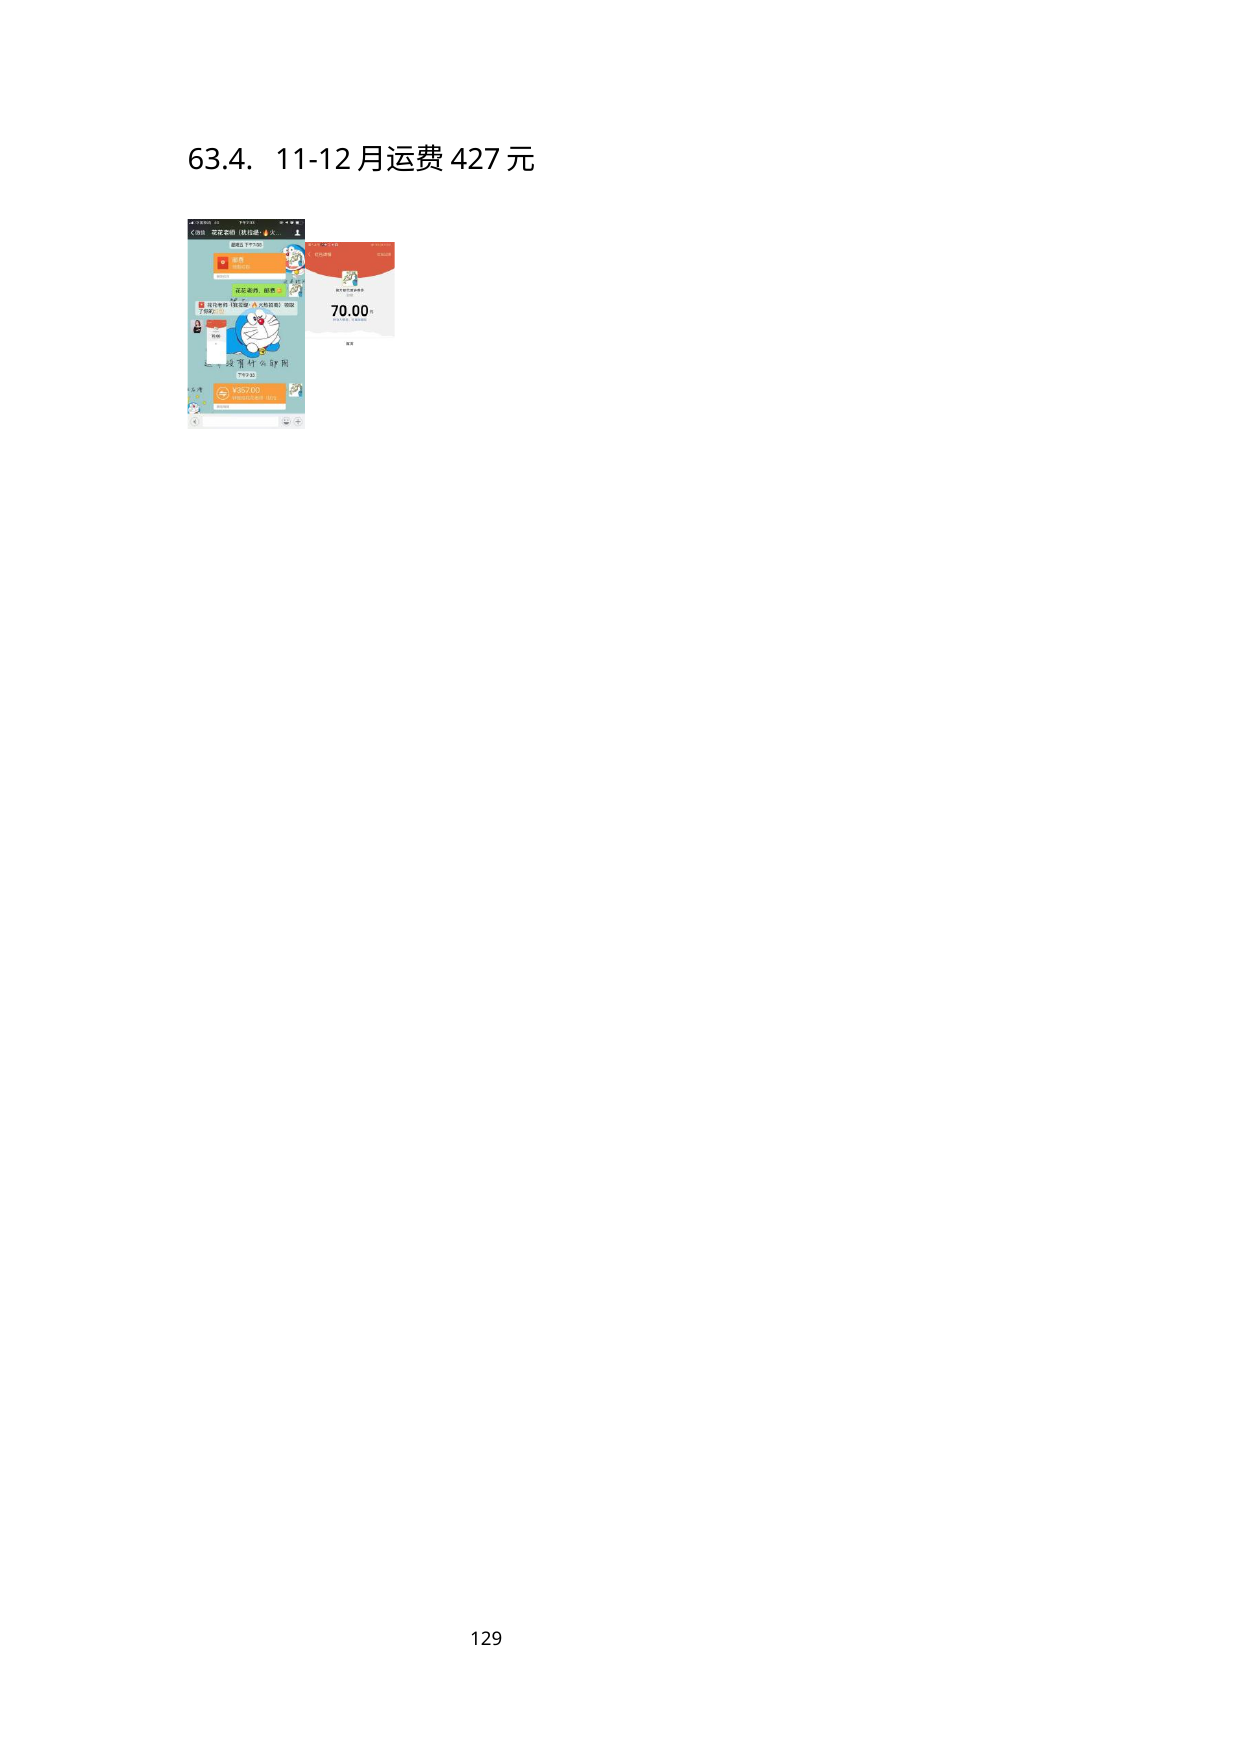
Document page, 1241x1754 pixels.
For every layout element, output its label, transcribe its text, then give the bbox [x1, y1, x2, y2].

subtitle 11-12月运费427元 [187, 124, 1053, 189]
picture [187, 219, 395, 429]
